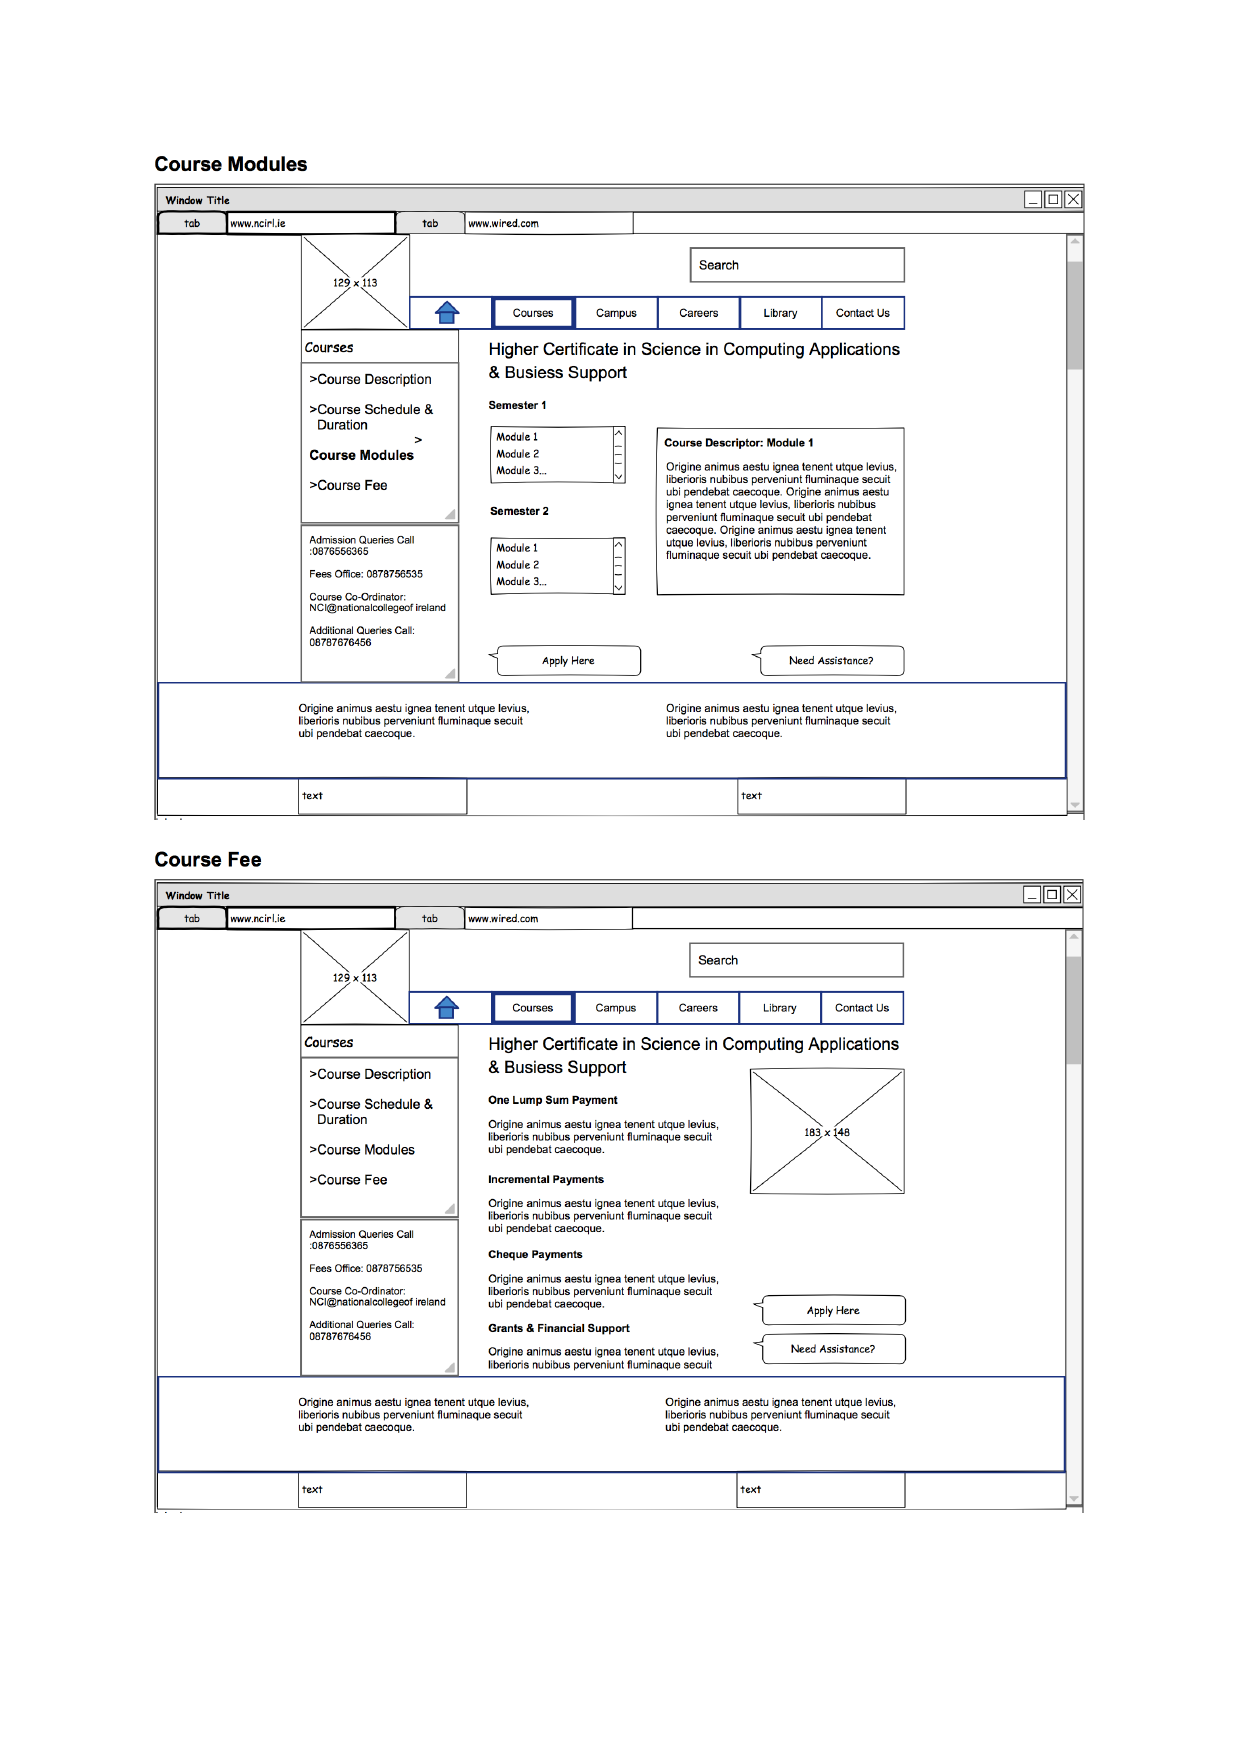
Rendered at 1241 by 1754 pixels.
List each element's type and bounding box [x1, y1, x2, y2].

picture [150, 150, 1090, 820]
picture [150, 845, 1090, 1513]
